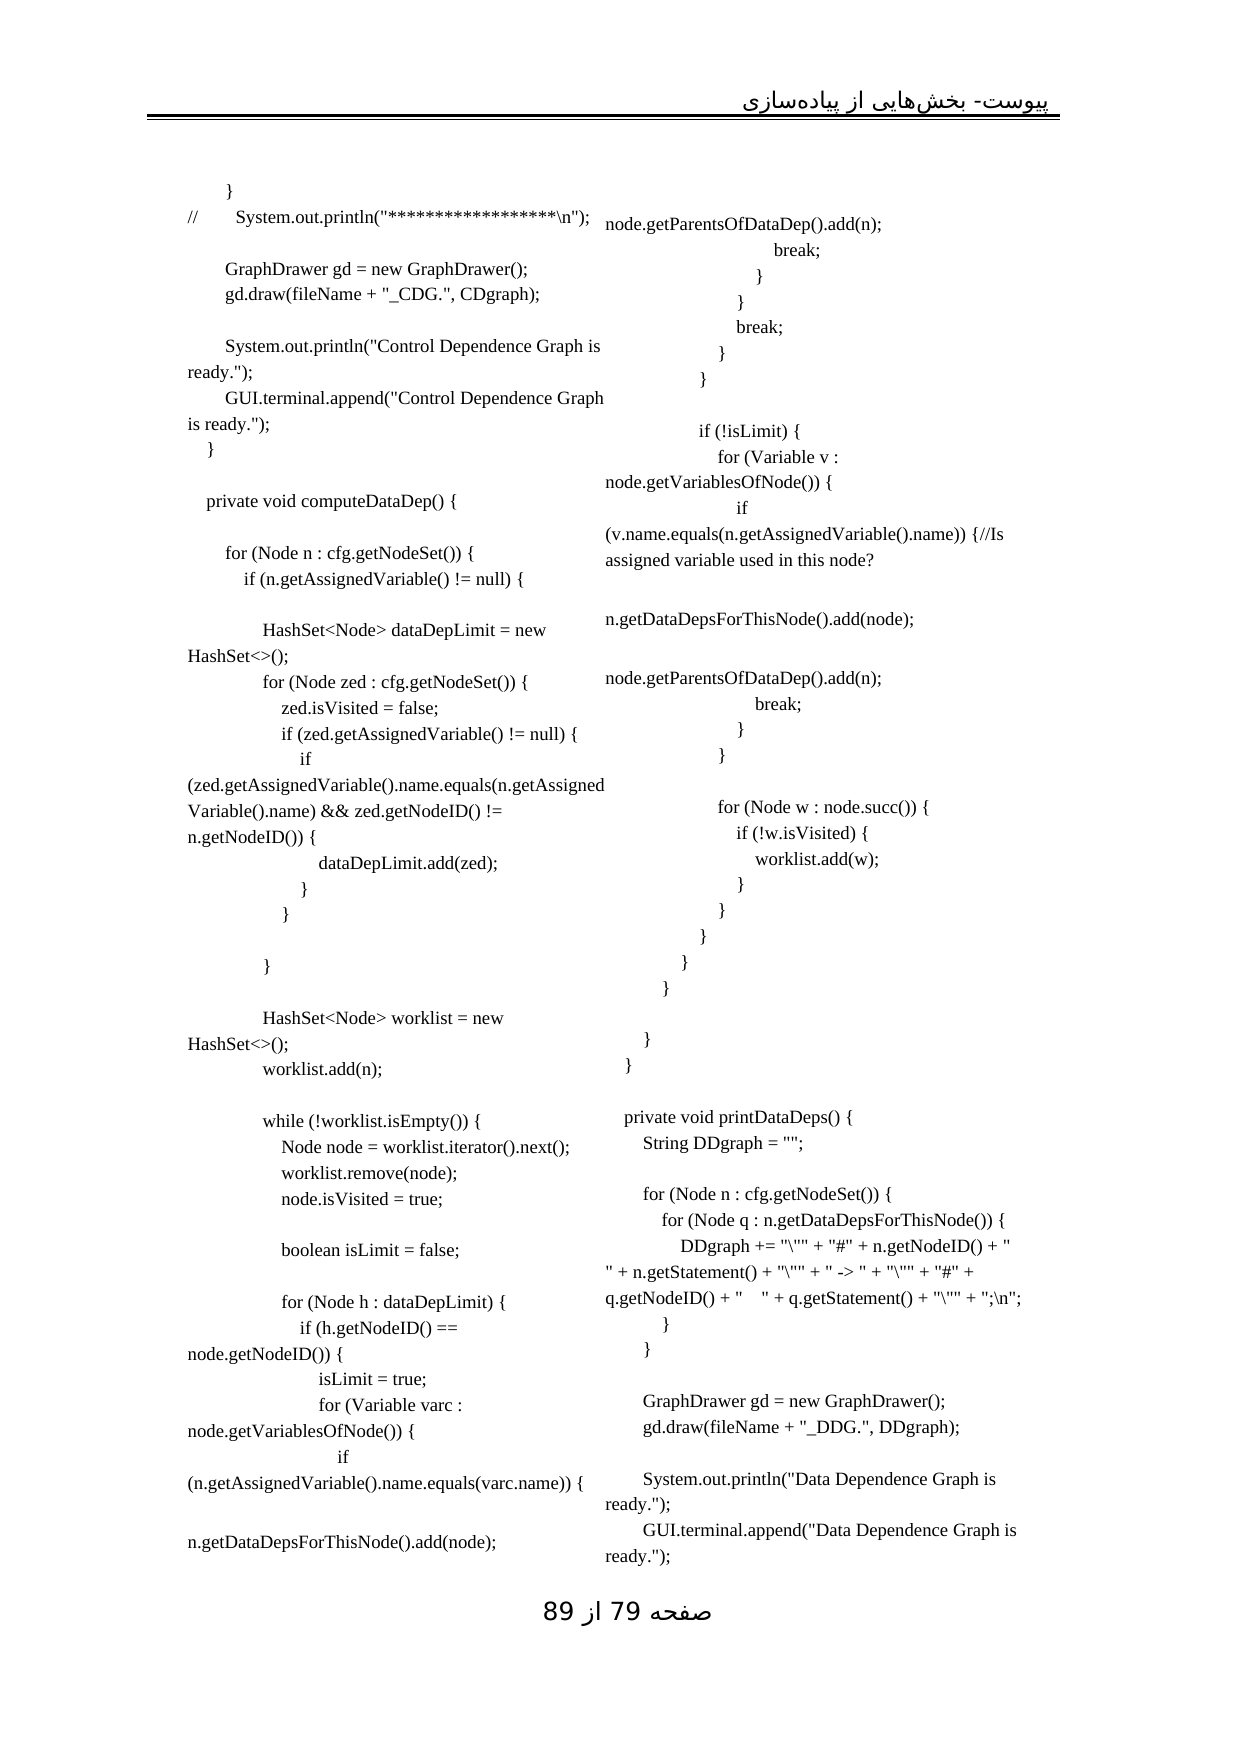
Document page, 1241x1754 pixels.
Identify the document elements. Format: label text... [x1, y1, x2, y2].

text } [187, 180, 605, 202]
text boolean isLimit = false; [187, 1239, 605, 1261]
text System.out.println("Data Dependence Graph is ready."); [605, 1467, 1023, 1515]
text } [605, 368, 1023, 389]
text } [605, 977, 1023, 998]
text System.out.println("Control Dependence Graph is ready."); [187, 335, 605, 382]
text for (Variable v : node.getVariablesOfNode()) { [605, 446, 1023, 493]
text GUI.terminal.append("Control Dependence Graph is ready."); [187, 387, 605, 434]
text } [187, 955, 605, 977]
text dataDepLimit.add(zed); [187, 852, 605, 873]
text break; [605, 239, 1023, 260]
text DDgraph += "\"" + "#" + n.getNodeID() + " " + n.getStatement() + "\"" + " -> " + "\"" + "#" + q.getNodeID() + " " + q.getStatement() + "\"" + ";\n"; [605, 1235, 1023, 1308]
text for (Node w : node.succ()) { [605, 796, 1023, 817]
text for (Node zed : cfg.getNodeSet()) { [187, 671, 605, 692]
text worklist.add(w); [605, 847, 1023, 869]
text } [605, 1054, 1023, 1076]
text HashSet<Node> dataDepLimit = new HashSet<>(); [187, 619, 605, 667]
text node.isVisited = true; [187, 1187, 605, 1209]
text // System.out.println("******************\n"); [187, 206, 605, 227]
text if (n.getAssignedVariable().name.equals(varc.name)) { [187, 1446, 605, 1493]
text node.getParentsOfDataDep().add(n); [605, 633, 1023, 688]
text break; [605, 316, 1023, 338]
text if (!w.isVisited) { [605, 822, 1023, 843]
text } [605, 925, 1023, 946]
text if (h.getNodeID() == node.getNodeID()) { [187, 1317, 605, 1364]
text String DDgraph = ""; [605, 1132, 1023, 1153]
text if (!isLimit) { [605, 420, 1023, 441]
text if (zed.getAssignedVariable().name.equals(n.getAssignedVariable().name) && zed.getNodeID() != n.getNodeID()) { [187, 748, 605, 847]
text for (Node q : n.getDataDepsForThisNode()) { [605, 1209, 1023, 1231]
text HashSet<Node> worklist = new HashSet<>(); [187, 1007, 605, 1054]
text break; [605, 692, 1023, 714]
text Node node = worklist.iterator().next(); [187, 1136, 605, 1157]
text for (Node n : cfg.getNodeSet()) { [187, 542, 605, 563]
text zed.isVisited = false; [187, 697, 605, 718]
text if (n.getAssignedVariable() != null) { [187, 567, 605, 589]
text for (Node h : dataDepLimit) { [187, 1291, 605, 1312]
text if (v.name.equals(n.getAssignedVariable().name)) {//Is assigned variable used in this node? [605, 497, 1023, 570]
text private void computeDataDep() { [187, 490, 605, 512]
text } [605, 265, 1023, 286]
text } [605, 342, 1023, 364]
text } [605, 1312, 1023, 1334]
text if (zed.getAssignedVariable() != null) { [187, 722, 605, 744]
text GraphDrawer gd = new GraphDrawer(); [605, 1390, 1023, 1411]
text } [605, 718, 1023, 740]
text n.getDataDepsForThisNode().add(node); [605, 575, 1023, 629]
text isLimit = true; [187, 1368, 605, 1390]
text node.getParentsOfDataDep().add(n); [605, 180, 1023, 234]
text GraphDrawer gd = new GraphDrawer(); [187, 257, 605, 279]
text worklist.add(n); [187, 1058, 605, 1080]
text } [187, 438, 605, 460]
text } [187, 877, 605, 899]
text worklist.remove(node); [187, 1162, 605, 1183]
text for (Node n : cfg.getNodeSet()) { [605, 1183, 1023, 1205]
text } [605, 951, 1023, 972]
text } [605, 873, 1023, 895]
text } [187, 903, 605, 925]
text private void printDataDeps() { [605, 1106, 1023, 1127]
text } [605, 1338, 1023, 1360]
text for (Variable varc : node.getVariablesOfNode()) { [187, 1394, 605, 1442]
text } [605, 744, 1023, 766]
text n.getDataDepsForThisNode().add(node); [187, 1497, 605, 1552]
text gd.draw(fileName + "_CDG.", CDgraph); [187, 283, 605, 305]
text GUI.terminal.append("Data Dependence Graph is ready."); [605, 1519, 1023, 1566]
text gd.draw(fileName + "_DDG.", DDgraph); [605, 1416, 1023, 1437]
text while (!worklist.isEmpty()) { [187, 1110, 605, 1132]
text } [605, 1028, 1023, 1050]
text } [605, 899, 1023, 921]
text } [605, 291, 1023, 312]
